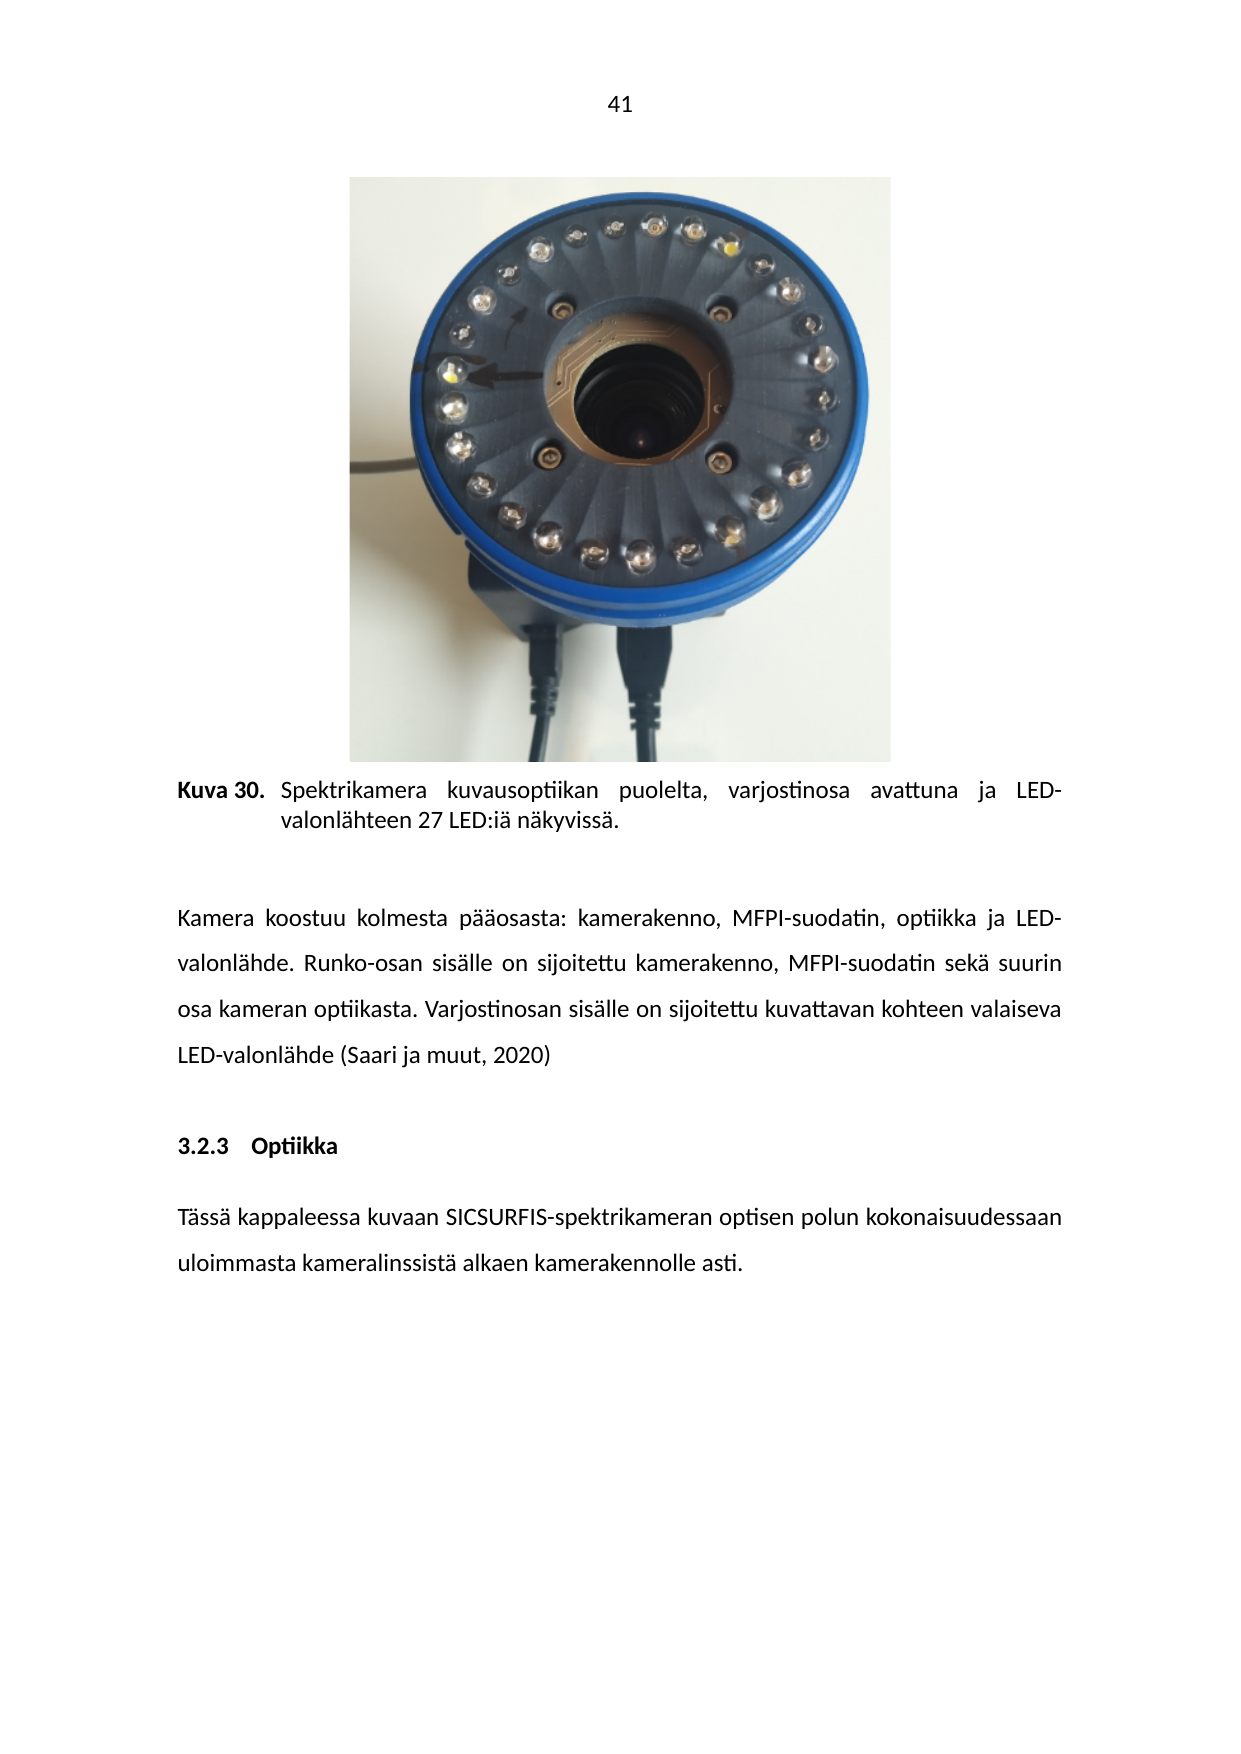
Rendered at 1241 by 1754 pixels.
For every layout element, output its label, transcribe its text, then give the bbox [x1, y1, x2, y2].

picture [349, 177, 891, 762]
text Kamera koostuu kolmesta pääosasta: kamerakenno, MFPI-suodatin, optiikka ja LED-valonlähde. Runko-osan sisälle on sijoitettu kamerakenno, MFPI-suodatin sekä suurin osa kameran optiikasta. Varjostinosan sisälle on sijoitettu kuvattavan kohteen valaiseva LED-valonlähde (Saari ja muut, 2020) [177, 902, 1063, 1069]
text Kuva 30. Spektrikamera kuvausoptiikan puolelta, varjostinosa avattuna ja LED-valonlähteen 27 LED:iä näkyvissä. [177, 774, 1063, 835]
subtitle Optiikka [177, 1130, 1063, 1161]
text Tässä kappaleessa kuvaan SICSURFIS-spektrikameran optisen polun kokonaisuudessaan uloimmasta kameralinssistä alkaen kamerakennolle asti. [177, 1201, 1063, 1277]
